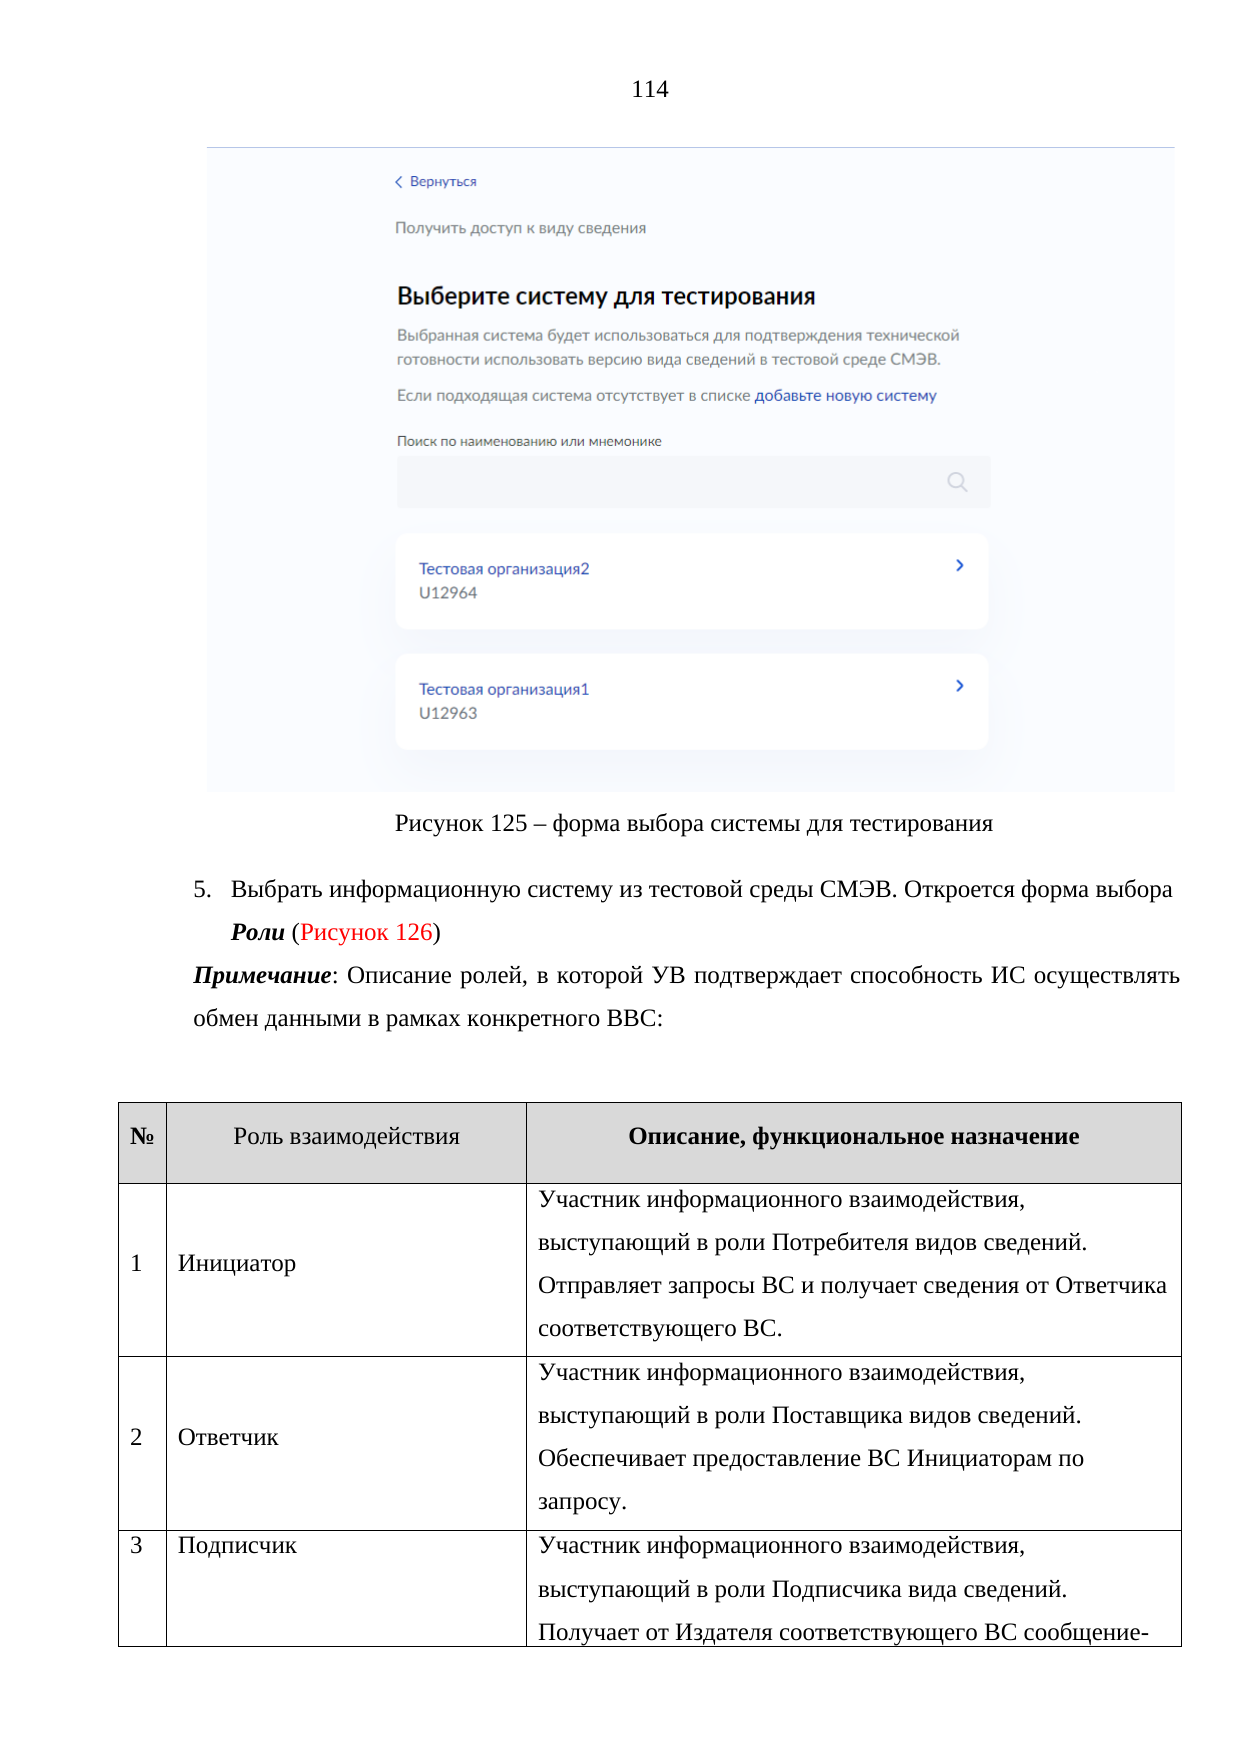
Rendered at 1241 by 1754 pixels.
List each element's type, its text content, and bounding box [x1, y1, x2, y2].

table_cell 2 [119, 1357, 166, 1529]
table_header № [119, 1103, 166, 1183]
table_cell 3 [119, 1531, 166, 1646]
table_cell Инициатор [167, 1184, 526, 1356]
picture [206, 147, 1175, 792]
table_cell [527, 1531, 1181, 1646]
table_cell Подписчик [167, 1531, 526, 1646]
table_cell Ответчик [167, 1357, 526, 1529]
table_cell Участник информационного взаимодействия, выступающий в роли Потребителя видов сведений. Отправляет запросы ВС и получает сведения от Ответчика соответствующего ВС. [527, 1184, 1181, 1356]
text Примечание: Описание ролей, в которой УВ подтверждает способность ИС осуществлять обмен данными в рамках конкретного ВВС: [193, 960, 1181, 1032]
table_header Роль взаимодействия [167, 1103, 526, 1183]
table_cell 1 [119, 1184, 166, 1356]
table_cell Участник информационного взаимодействия, выступающий в роли Поставщика видов сведений. Обеспечивает предоставление ВС Инициаторам по запросу. [527, 1357, 1181, 1529]
table_header Описание, функциональное назначение [527, 1103, 1181, 1183]
list Выбрать информационную систему из тестовой среды СМЭВ. Откроется форма выбора Роли (Рисунок 126) [193, 874, 1181, 946]
